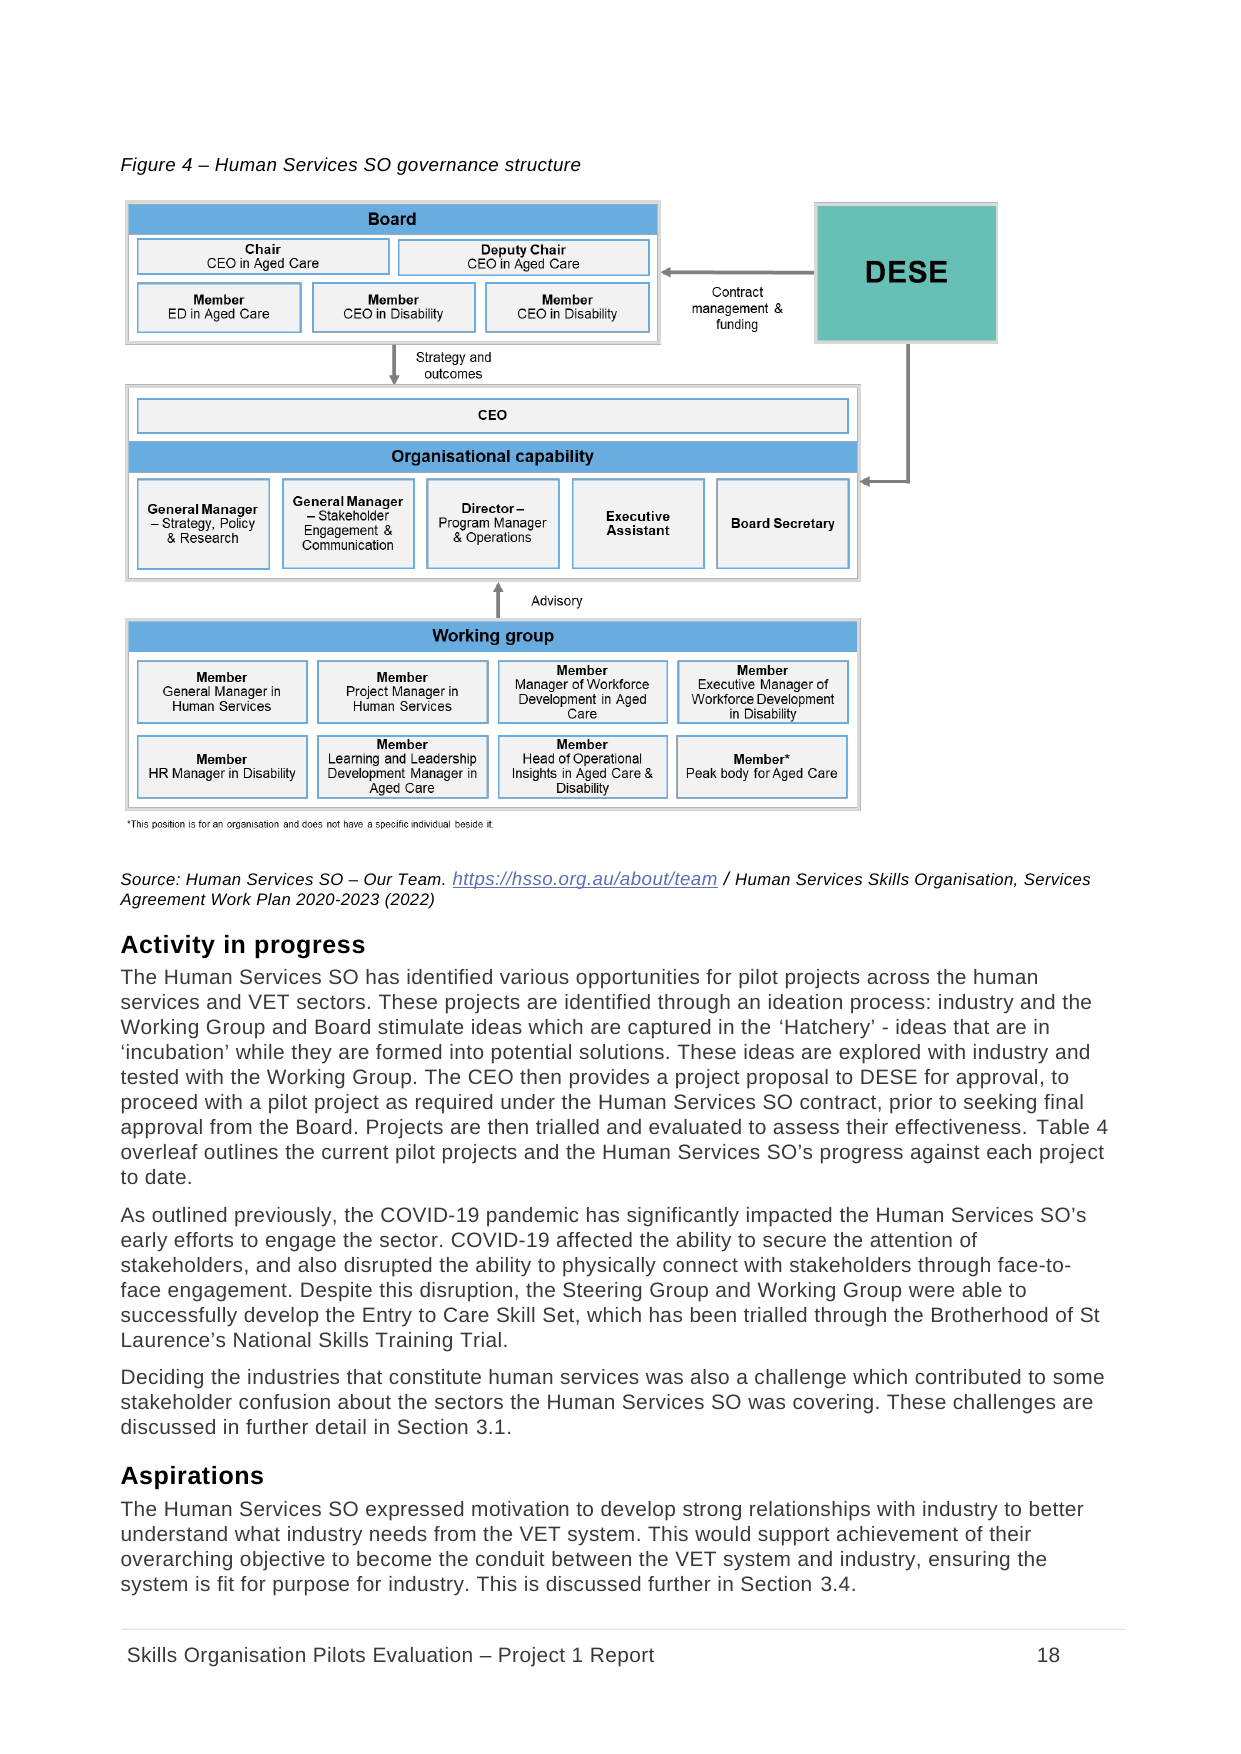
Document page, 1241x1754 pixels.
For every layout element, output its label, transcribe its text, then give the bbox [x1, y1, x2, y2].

text Deciding the industries that constitute human services was also a challenge which contributed to some stakeholder confusion about the sectors the Human Services SO was covering. These challenges are discussed in further detail in Section 3.1. [120, 1365, 1110, 1440]
text As outlined previously, the COVID-19 pandemic has significantly impacted the Human Services SO’s early efforts to engage the sector. COVID-19 affected the ability to secure the attention of stakeholders, and also disrupted the ability to physically connect with stakeholders through face-to-face engagement. Despite this disruption, the Steering Group and Working Group were able to successfully develop the Entry to Care Skill Set, which has been trialled through the Brotherhood of St Laurence’s National Skills Training Trial. [120, 1202, 1110, 1352]
text Figure 4 – Human Services SO governance structure [120, 154, 1110, 176]
picture [120, 200, 998, 836]
text The Human Services SO has identified various opportunities for pilot projects across the human services and VET sectors. These projects are identified through an ideation process: industry and the Working Group and Board stimulate ideas which are captured in the ‘Hatchery’ - ideas that are in ‘incubation’ while they are formed into potential solutions. These ideas are explored with industry and tested with the Working Group. The CEO then provides a project proposal to DESE for approval, to proceed with a pilot project as required under the Human Services SO contract, prior to seeking final approval from the Board. Projects are then trialled and evaluated to assess their effectiveness. Table 4 overleaf outlines the current pilot projects and the Human Services SO’s progress against each project to date. [120, 965, 1110, 1190]
subtitle Activity in progress [120, 933, 1110, 958]
subtitle Aspirations [120, 1465, 1110, 1490]
text The Human Services SO expressed motivation to develop strong relationships with industry to better understand what industry needs from the VET system. This would support achievement of their overarching objective to become the conduit between the VET system and industry, ensuring the system is fit for purpose for industry. This is discussed further in Section 3.4. [120, 1496, 1110, 1596]
